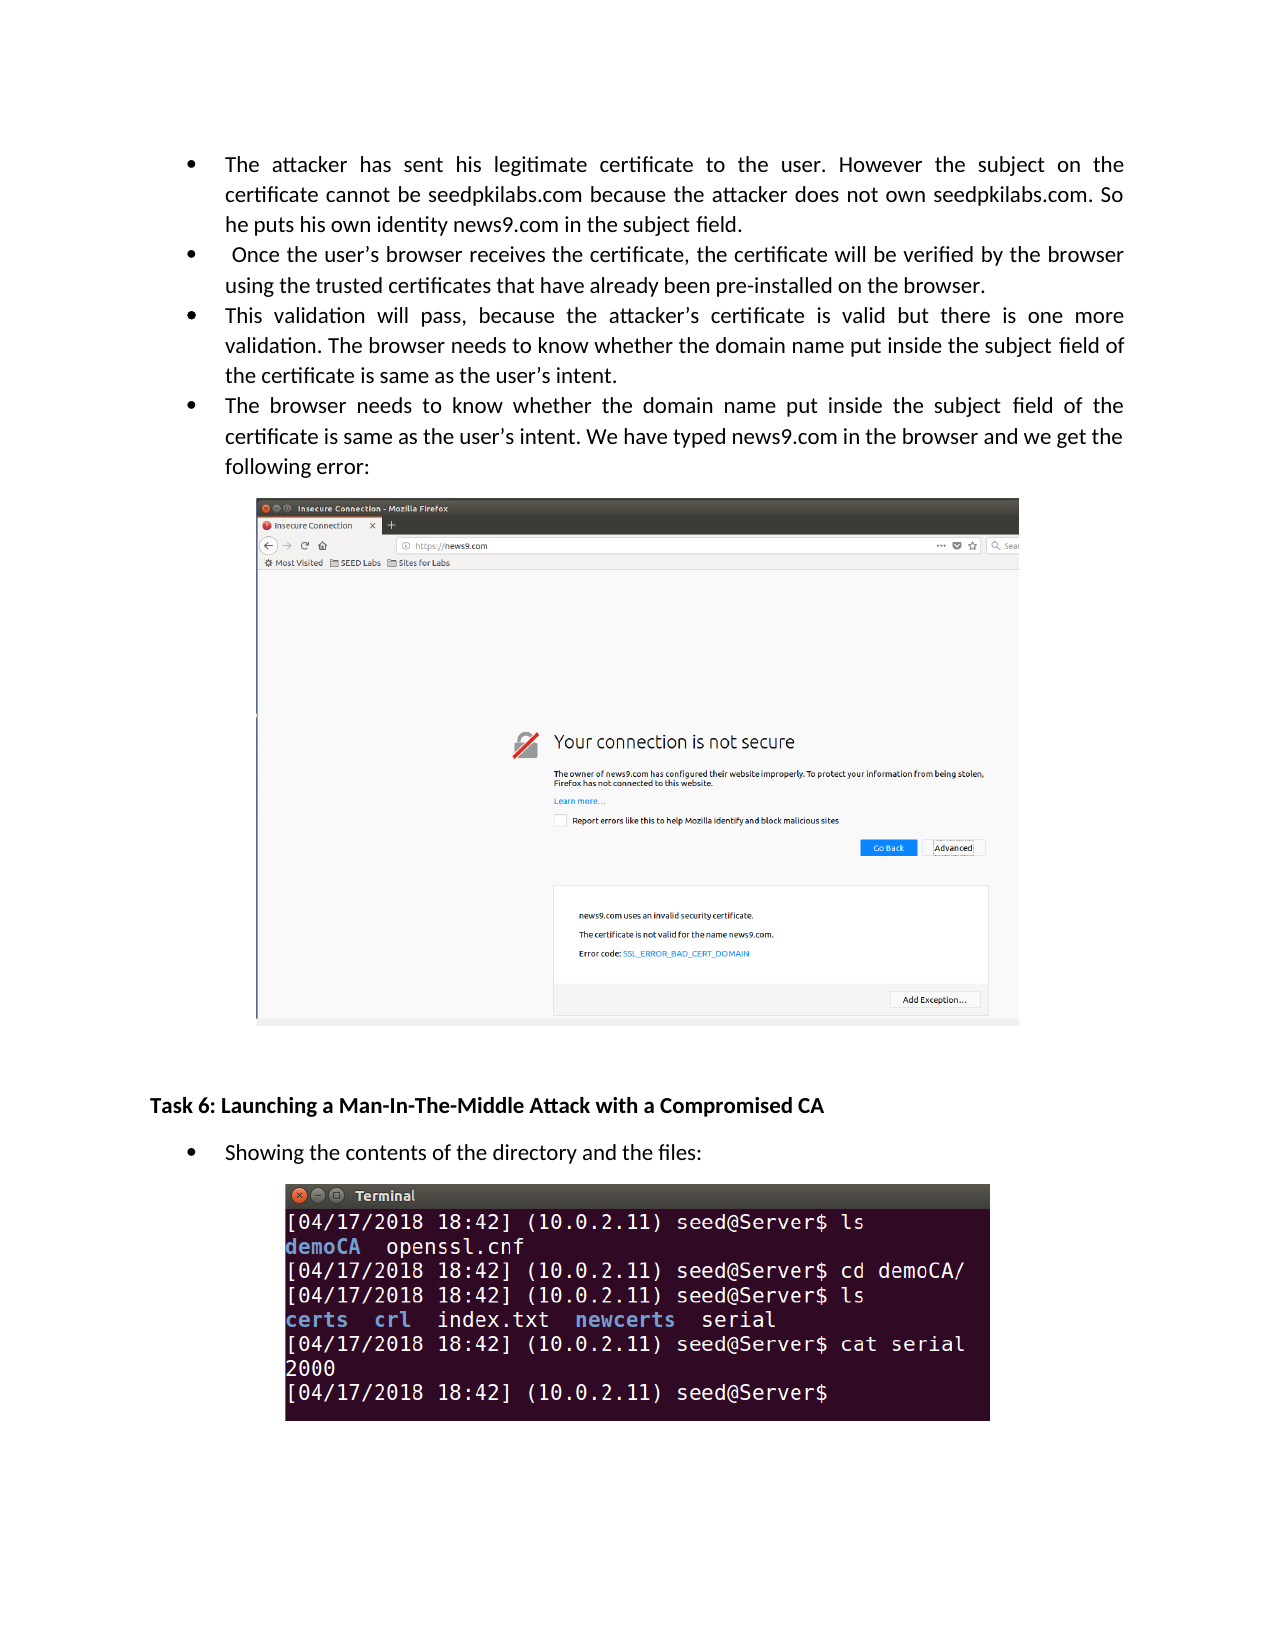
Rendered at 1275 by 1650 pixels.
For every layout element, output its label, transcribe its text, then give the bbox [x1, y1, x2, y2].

picture [285, 1184, 990, 1421]
picture [256, 498, 1019, 1026]
list The browser needs to know whether the domain name put inside the subject ﬁeld of the certiﬁcate is same as the user’s intent. We have typed news9.com in the browser and we get the following error: [187, 392, 1125, 480]
list Showing the contents of the directory and the files: [187, 1138, 1125, 1166]
list Once the user’s browser receives the certiﬁcate, the certiﬁcate will be veriﬁed by the browser using the trusted certiﬁcates that have already been pre-installed on the browser. [187, 241, 1125, 299]
list The attacker has sent his legitimate certiﬁcate to the user. However the subject on the certiﬁcate cannot be seedpkilabs.com because the attacker does not own seedpkilabs.com. So he puts his own identity news9.com in the subject ﬁeld. [187, 150, 1125, 238]
text Task 6: Launching a Man-In-The-Middle Attack with a Compromised CA [150, 1091, 1125, 1119]
list This validation will pass, because the attacker’s certiﬁcate is valid but there is one more validation. The browser needs to know whether the domain name put inside the subject ﬁeld of the certiﬁcate is same as the user’s intent. [187, 301, 1125, 389]
